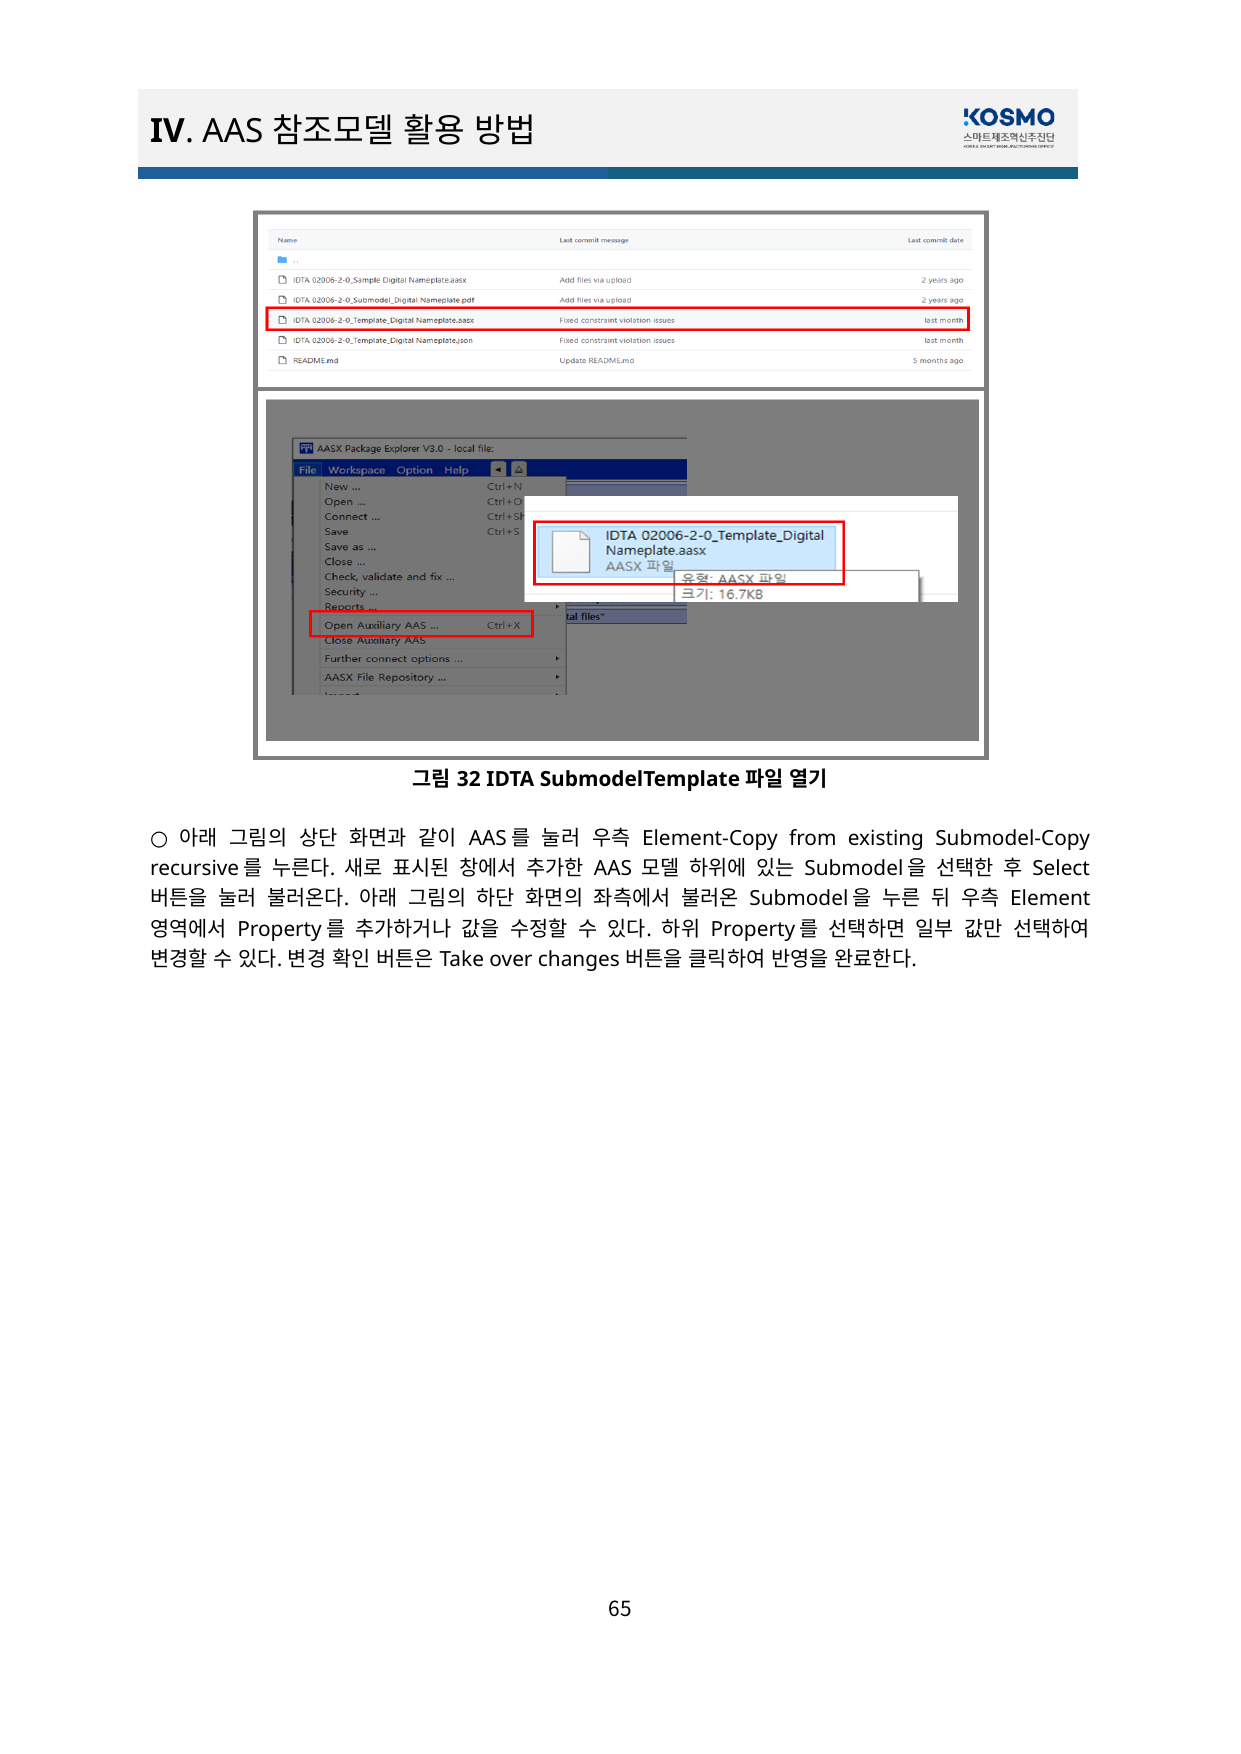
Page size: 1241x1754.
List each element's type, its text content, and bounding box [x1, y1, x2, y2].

picture [963, 108, 1055, 148]
picture [247, 207, 993, 763]
text ○ 아래 그림의 상단 화면과 같이 AAS를 눌러 우측 Element-Copy from existing Submodel-Copy recursive를 누른다. 새로 표시된 창에서 추가한 AAS 모델 하위에 있는 Submodel을 선택한 후 Select 버튼을 눌러 불러온다. 아래 그림의 하단 화면의 좌측에서 불러온 Submodel을 누른 뒤 우측 Element 영역에서 Property를 추가하거나 값을 수정할 수 있다. 하위 Property를 선택하면 일부 값만 선택하여 변경할 수 있다. 변경 확인 버튼은 Take over changes 버튼을 클릭하여 반영을 완료한다. [150, 821, 1090, 972]
